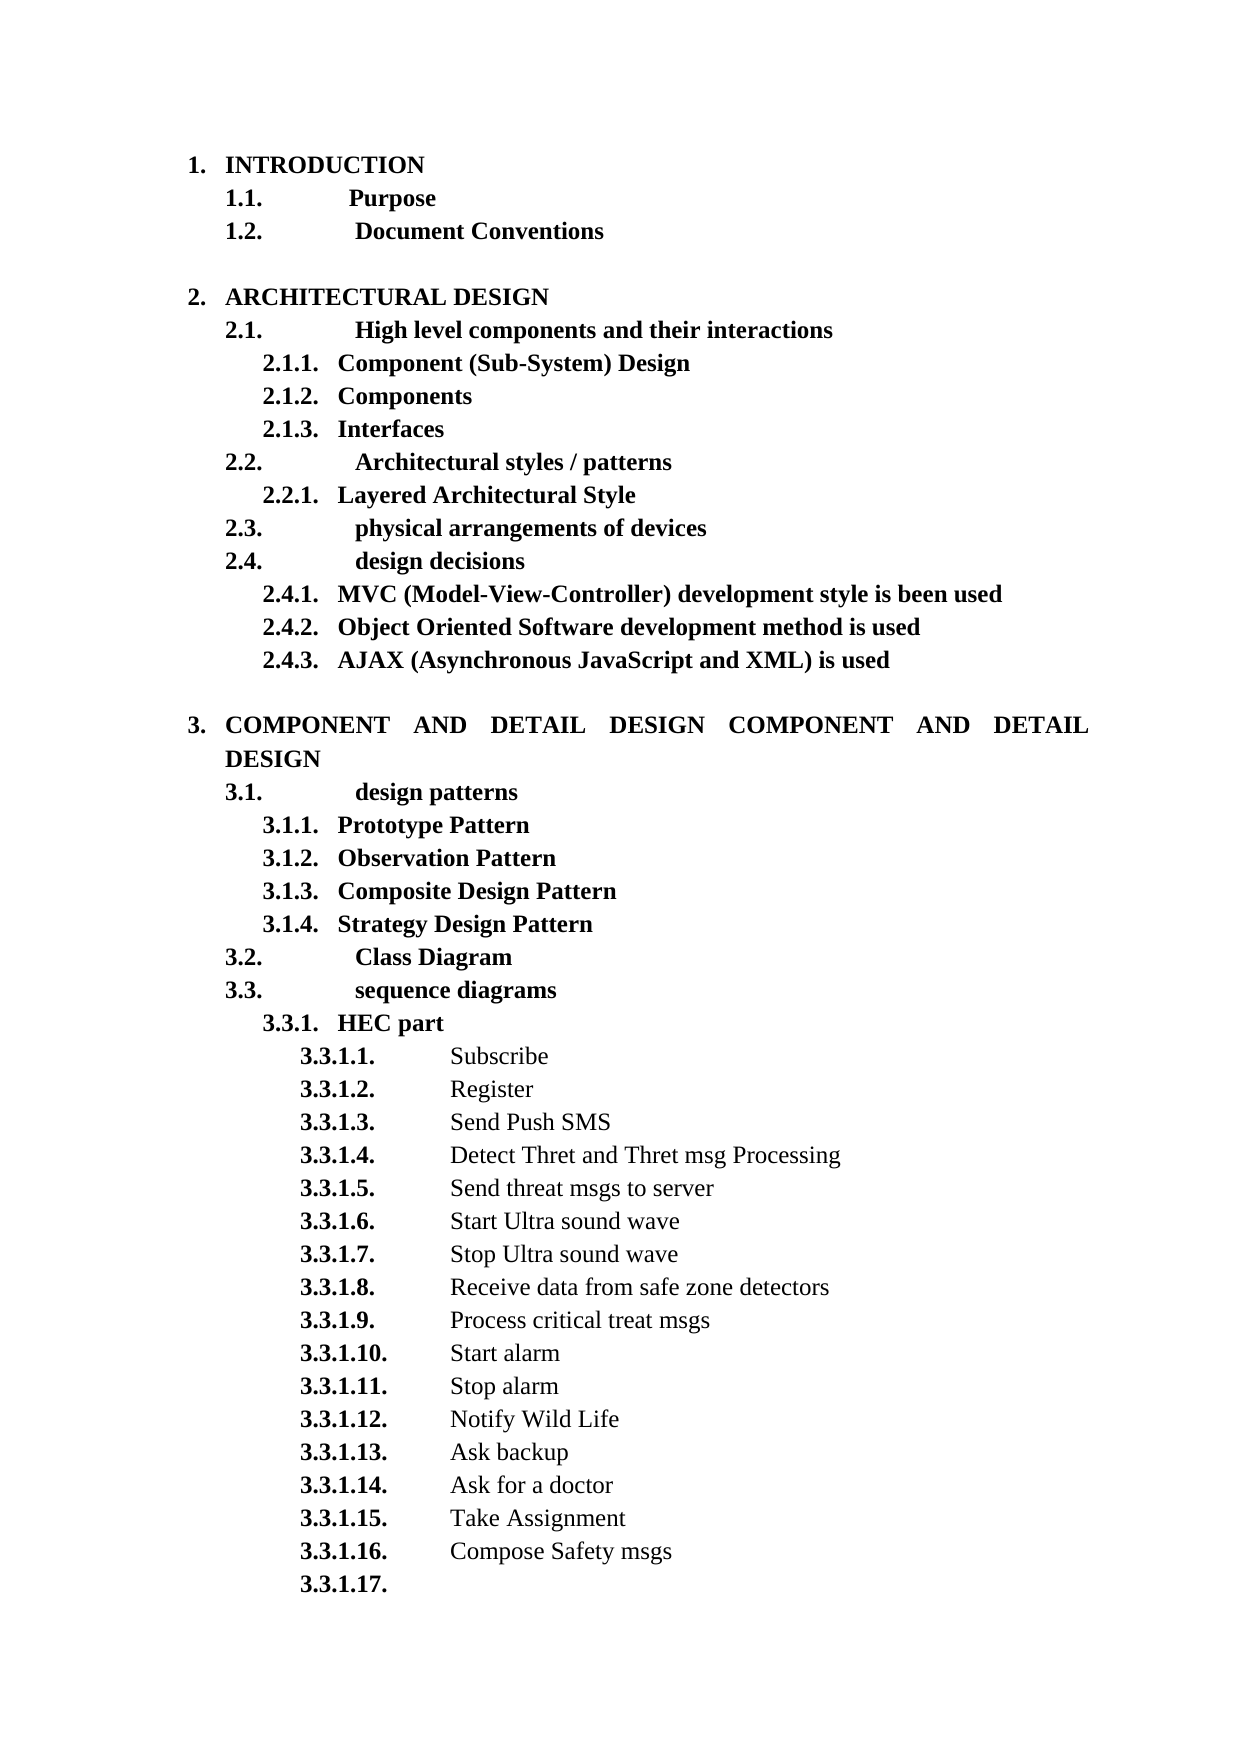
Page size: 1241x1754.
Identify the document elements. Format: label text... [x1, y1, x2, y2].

list design decisions [225, 546, 1090, 575]
list Object Oriented Software development method is used [262, 612, 1090, 641]
list Observation Pattern [262, 843, 1090, 871]
list Prototype Pattern [262, 810, 1090, 838]
list Strategy Design Pattern [262, 909, 1090, 937]
list Class Diagram [225, 942, 1090, 971]
list Document Conventions [225, 216, 1090, 245]
list Ask backup [300, 1437, 1090, 1466]
list physical arrangements of devices [225, 513, 1090, 542]
list HEC part [262, 1008, 1090, 1037]
list Compose Safety msgs [300, 1536, 1090, 1565]
list Detect Thret and Thret msg Processing [300, 1140, 1090, 1169]
list Interfaces [262, 414, 1090, 443]
list ARCHITECTURAL DESIGN [187, 282, 1090, 311]
list Components [262, 381, 1090, 410]
list COMPONENT AND DETAIL DESIGN COMPONENT AND DETAIL DESIGN [187, 711, 1090, 772]
list AJAX (Asynchronous JavaScript and XML) is used [262, 645, 1090, 674]
list Ask for a doctor [300, 1470, 1090, 1499]
list Send Push SMS [300, 1107, 1090, 1136]
list Process critical treat msgs [300, 1305, 1090, 1334]
list Notify Wild Life [300, 1404, 1090, 1433]
list Purpose [225, 183, 1090, 212]
list Receive data from safe zone detectors [300, 1272, 1090, 1301]
list Send threat msgs to server [300, 1173, 1090, 1202]
list Start alarm [300, 1338, 1090, 1367]
list Composite Design Pattern [262, 876, 1090, 904]
list Start Ultra sound wave [300, 1206, 1090, 1235]
list Subscribe [300, 1041, 1090, 1069]
list design patterns [225, 777, 1090, 805]
list High level components and their interactions [225, 315, 1090, 344]
list Register [300, 1074, 1090, 1103]
list INTRODUCTION [187, 150, 1090, 179]
list Take Assignment [300, 1503, 1090, 1532]
list Stop Ultra sound wave [300, 1239, 1090, 1268]
list Stop alarm [300, 1371, 1090, 1400]
list Architectural styles / patterns [225, 447, 1090, 476]
list Component (Sub-System) Design [262, 348, 1090, 377]
list MVC (Model-View-Controller) development style is been used [262, 579, 1090, 608]
list Layered Architectural Style [262, 480, 1090, 509]
list sequence diagrams [225, 975, 1090, 1003]
